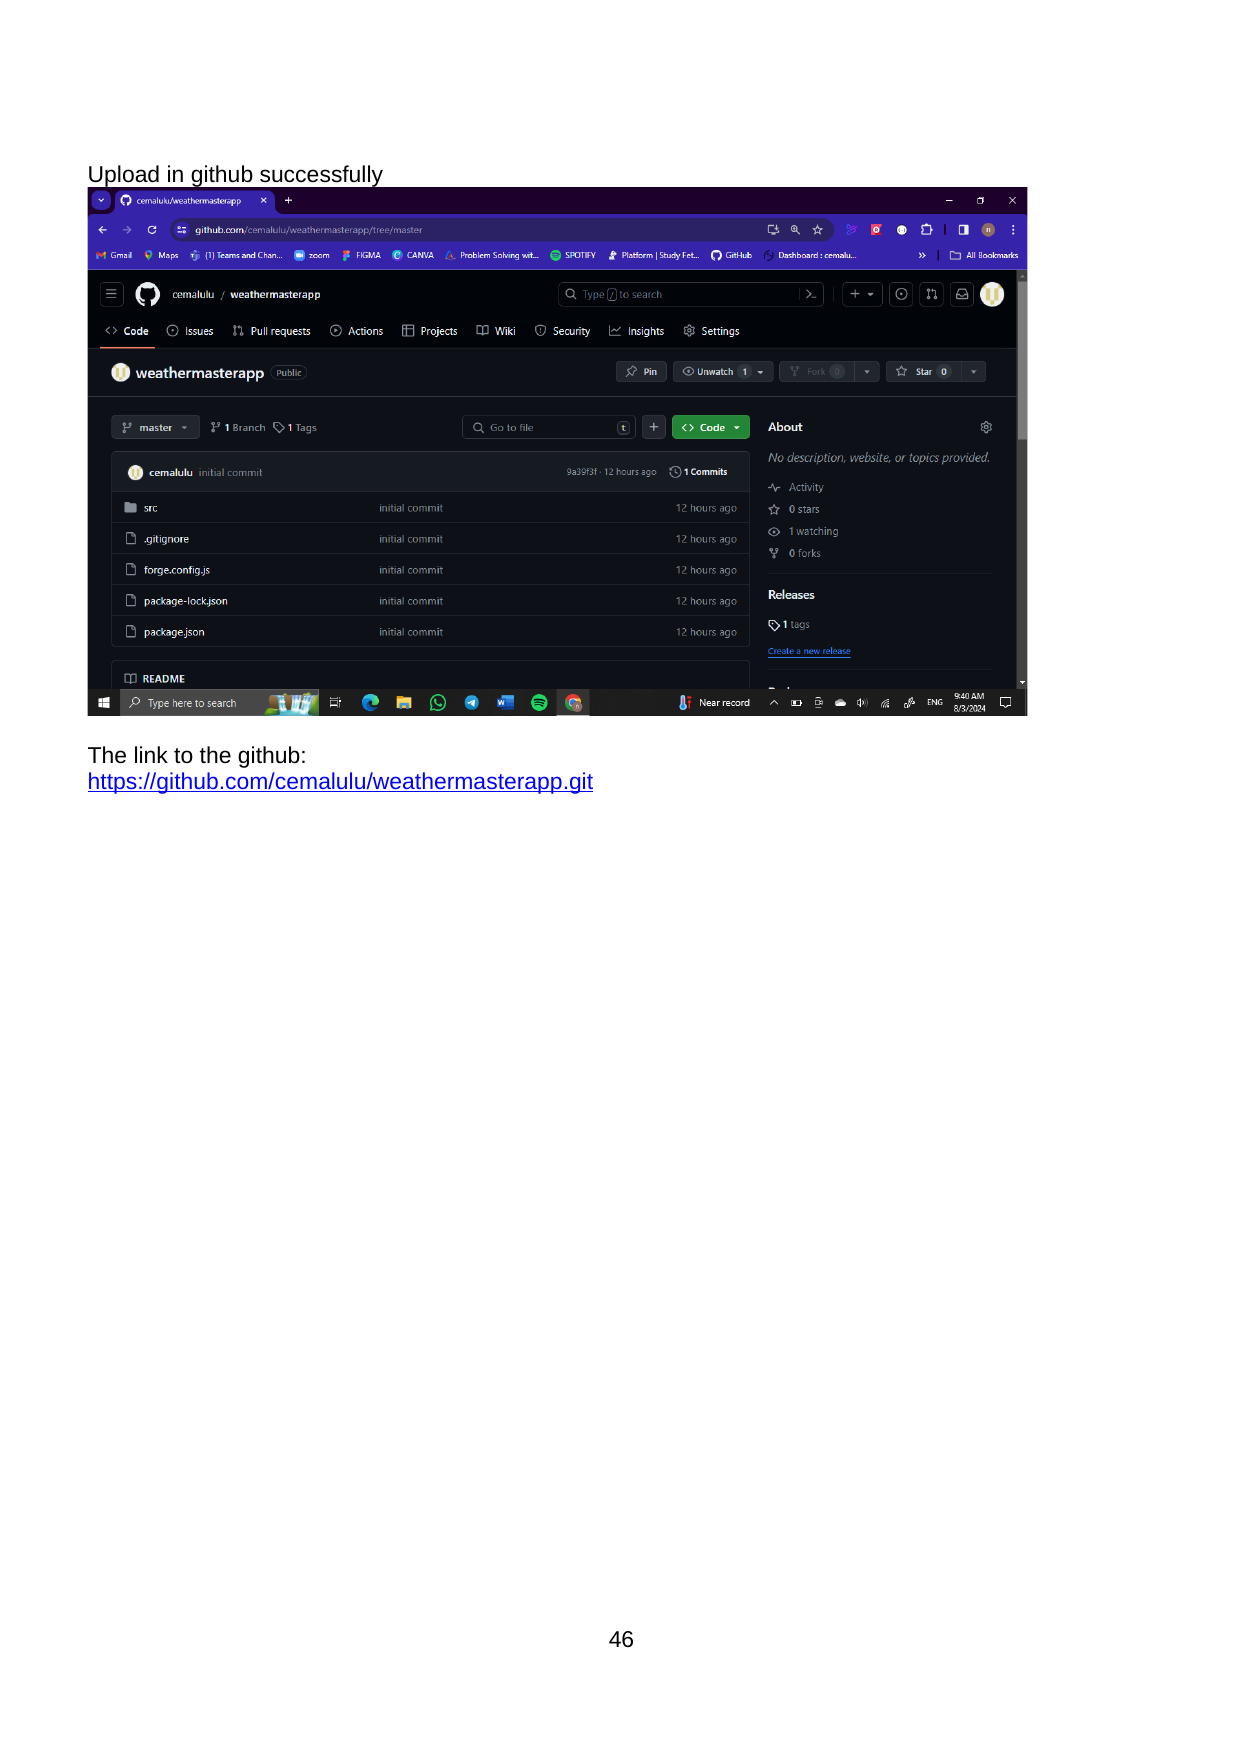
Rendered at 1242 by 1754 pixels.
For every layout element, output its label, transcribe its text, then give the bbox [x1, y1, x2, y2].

text The link to the github: [87, 742, 1134, 768]
text https://github.com/cemalulu/weathermasterapp.git [87, 768, 1134, 795]
text Upload in github successfully [87, 161, 1134, 187]
picture [87, 187, 1028, 716]
